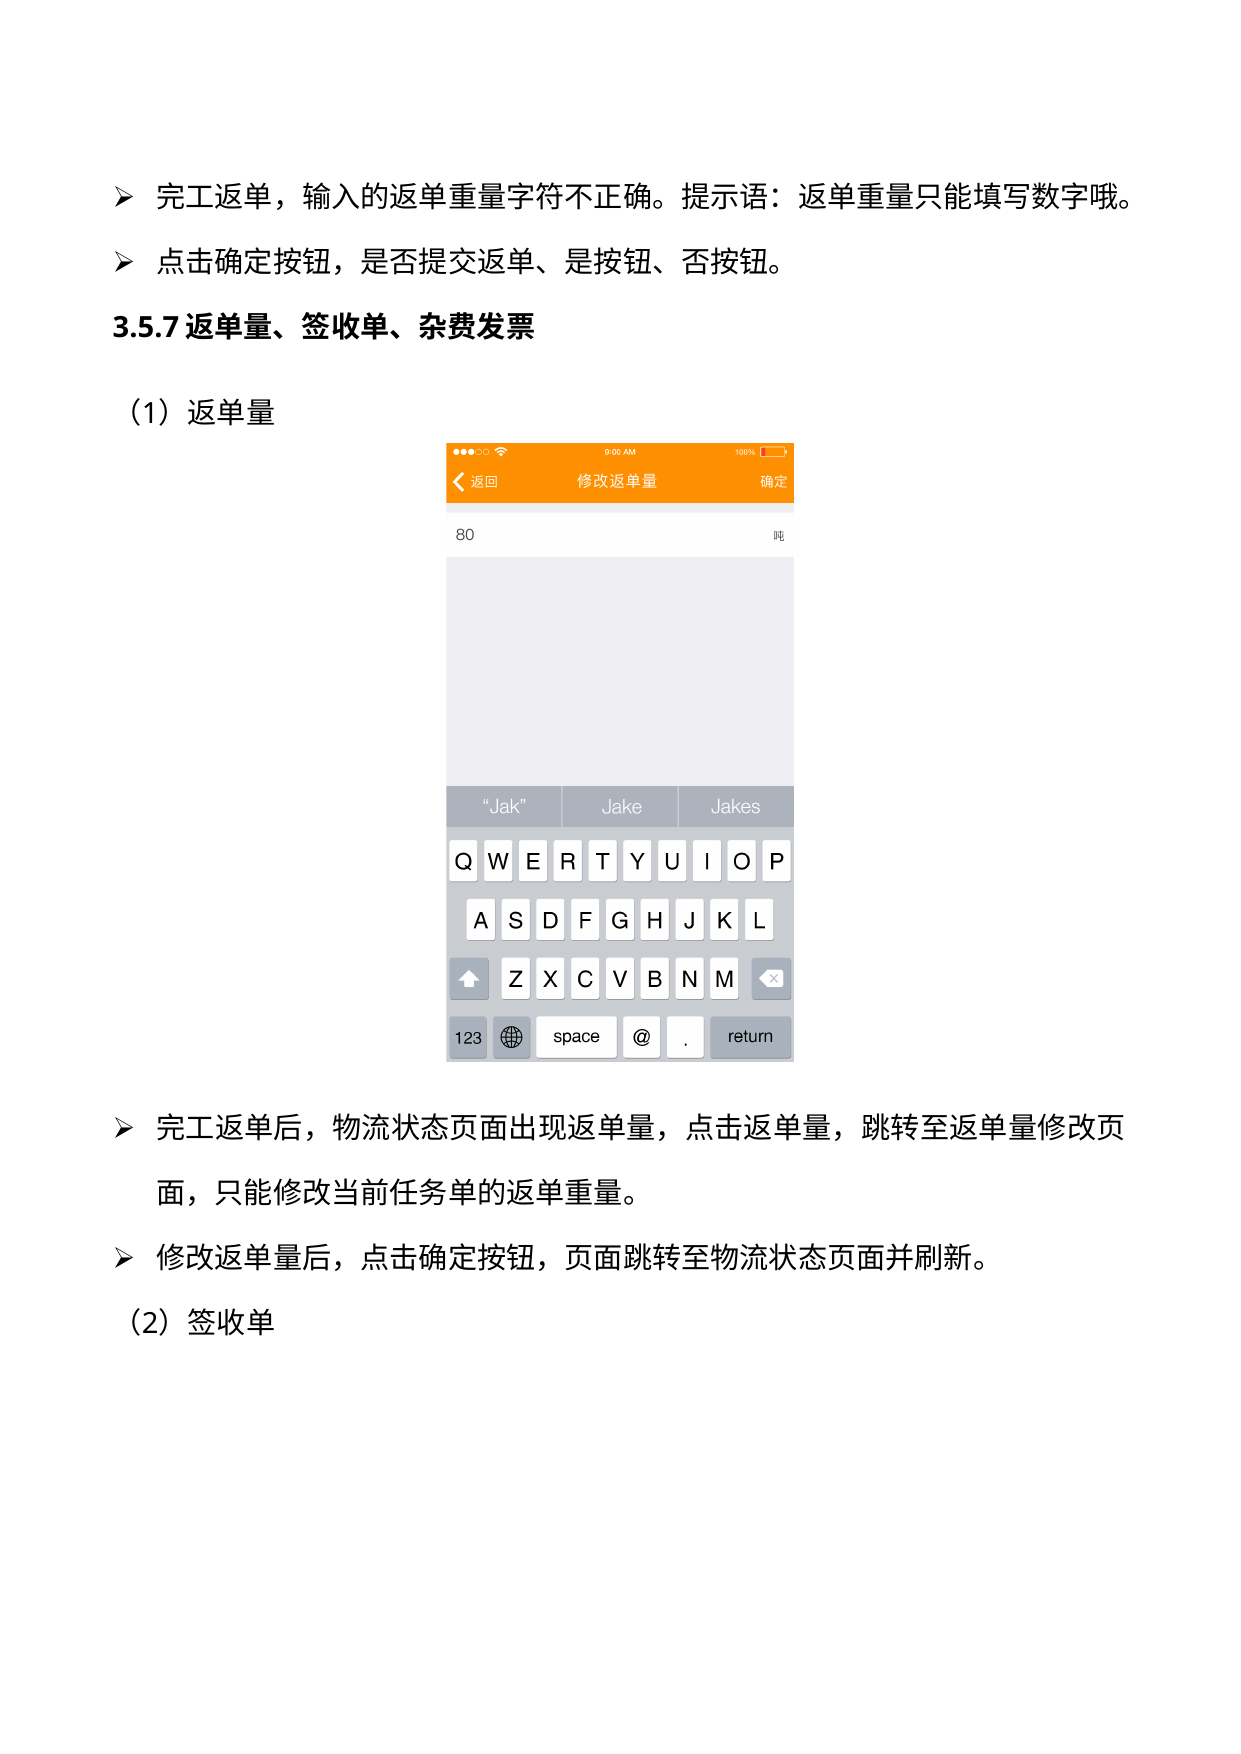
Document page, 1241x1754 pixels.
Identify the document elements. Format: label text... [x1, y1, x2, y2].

list 点击确定按钮，是否提交返单、是按钮、否按钮。 [112, 227, 1128, 292]
list 完工返单，输入的返单重量字符不正确。提示语：返单重量只能填写数字哦。 [112, 162, 1128, 227]
text （2）签收单 [112, 1288, 1128, 1353]
list 修改返单量后，点击确定按钮，页面跳转至物流状态页面并刷新。 [112, 1223, 1128, 1288]
subtitle 3.5.7返单量、签收单、杂费发票 [112, 292, 1128, 357]
list 完工返单后，物流状态页面出现返单量，点击返单量，跳转至返单量修改页面，只能修改当前任务单的返单重量。 [112, 1093, 1128, 1223]
picture [446, 443, 794, 1062]
list 返单量 [112, 378, 1128, 443]
